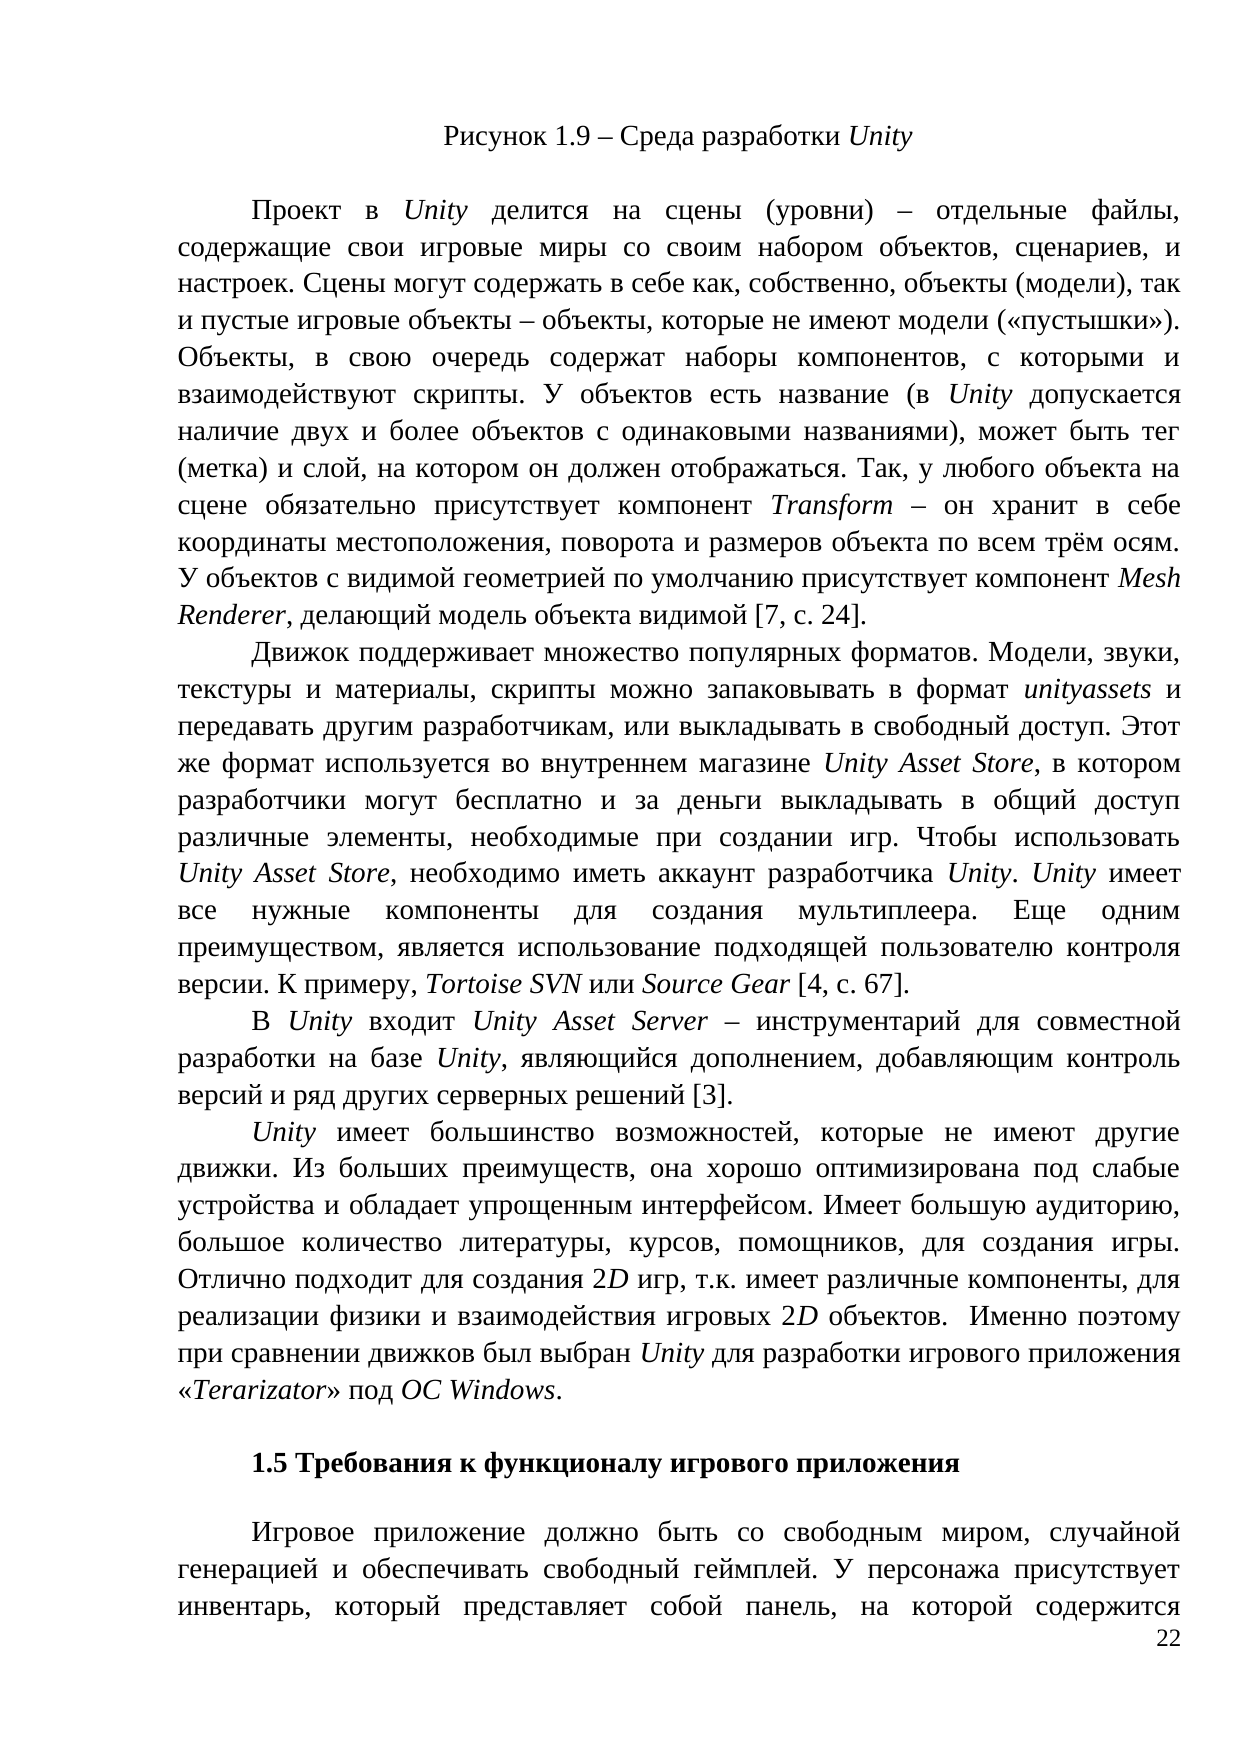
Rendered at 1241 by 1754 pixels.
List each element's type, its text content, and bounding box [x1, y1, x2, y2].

text Движок поддерживает множество популярных форматов. Модели, звуки, текстуры и материалы, скрипты можно запаковывать в формат unityassets и передавать другим разработчикам, или выкладывать в свободный доступ. Этот же формат используется во внутреннем магазине Unity Asset Store, в котором разработчики могут бесплатно и за деньги выкладывать в общий доступ различные элементы, необходимые при создании игр. Чтобы использовать Unity Asset Store, необходимо иметь аккаунт разработчика Unity. Unity имеет все нужные компоненты для создания мультиплеера. Еще одним преимуществом, является использование подходящей пользователю контроля версии. К примеру, Tortoise SVN или Source Gear [4, с. 67]. [177, 634, 1181, 1000]
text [177, 1514, 1181, 1621]
text 1.5 Требования к функционалу игрового приложения [177, 1446, 1181, 1479]
text Проект в Unity делится на сцены (уровни) – отдельные файлы, содержащие свои игровые миры со своим набором объектов, сценариев, и настроек. Сцены могут содержать в себе как, собственно, объекты (модели), так и пустые игровые объекты – объекты, которые не имеют модели («пустышки»). Объекты, в свою очередь содержат наборы компонентов, с которыми и взаимодействуют скрипты. У объектов есть название (в Unity допускается наличие двух и более объектов с одинаковыми названиями), может быть тег (метка) и слой, на котором он должен отображаться. Так, у любого объекта на сцене обязательно присутствует компонент Transform – он хранит в себе координаты местоположения, поворота и размеров объекта по всем трём осям. У объектов с видимой геометрией по умолчанию присутствует компонент Mesh Renderer, делающий модель объекта видимой [7, с. 24]. [177, 192, 1181, 631]
text Рисунок 1.9 – Среда разработки Unity [177, 118, 1181, 152]
text Unity имеет большинство возможностей, которые не имеют другие движки. Из больших преимуществ, она хорошо оптимизирована под слабые устройства и обладает упрощенным интерфейсом. Имеет большую аудиторию, большое количество литературы, курсов, помощников, для создания игры. Отлично подходит для создания 2D игр, т.к. имеет различные компоненты, для реализации физики и взаимодействия игровых 2D объектов. Именно поэтому при сравнении движков был выбран Unity для разработки игрового приложения «Terarizator» под OC Windows. [177, 1114, 1181, 1405]
text В Unity входит Unity Asset Server – инструментарий для совместной разработки на базе Unity, являющийся дополнением, добавляющим контроль версий и ряд других серверных решений [3]. [177, 1003, 1181, 1110]
